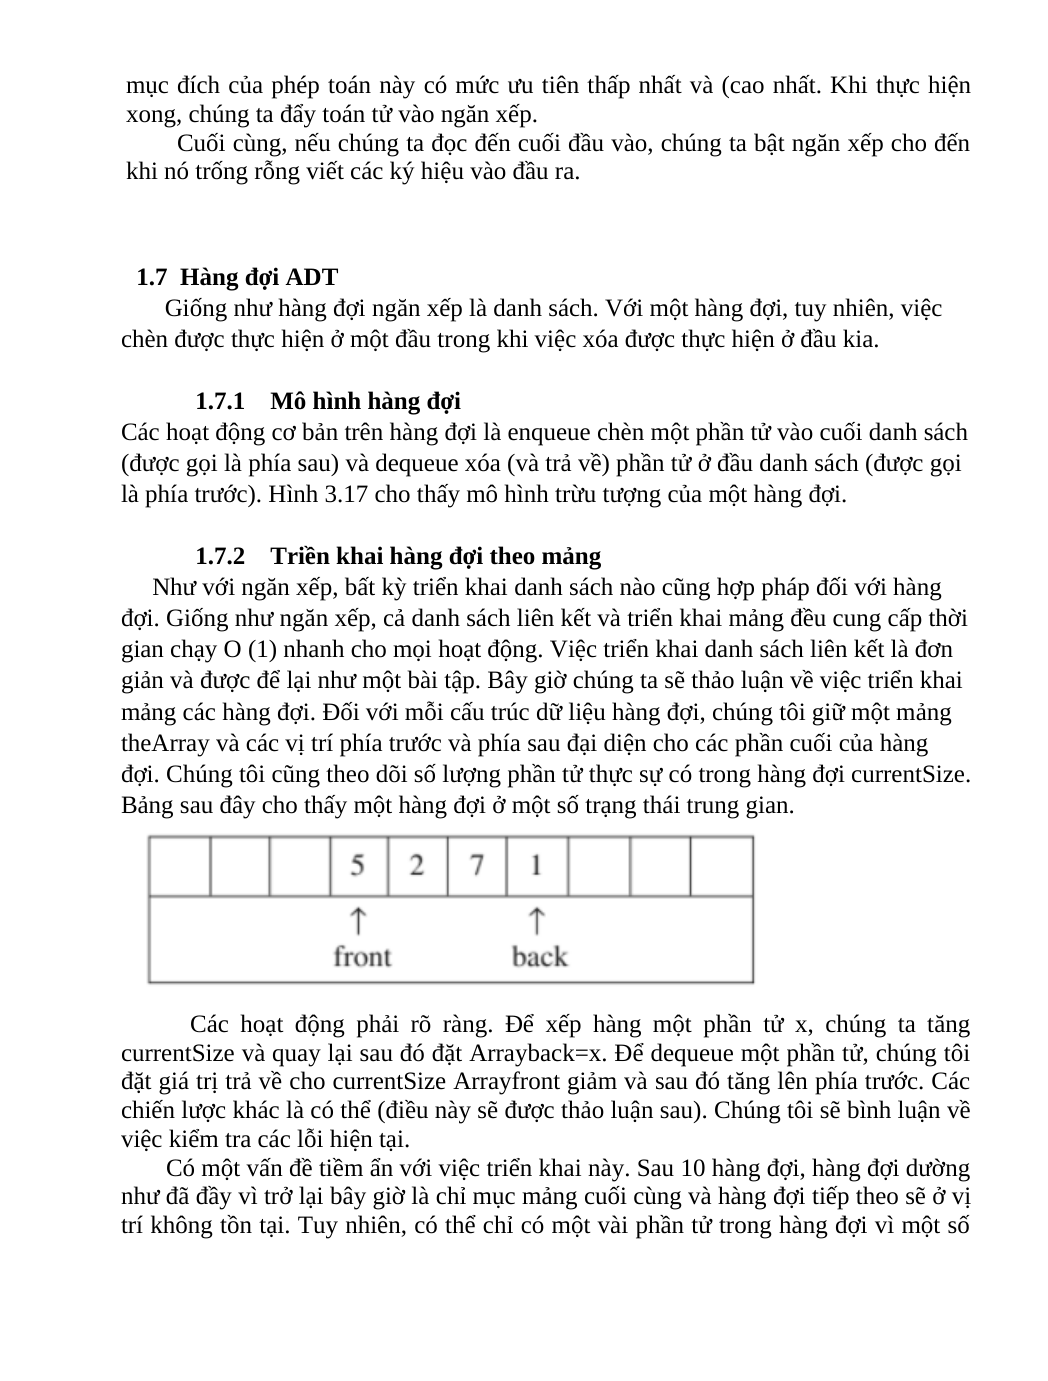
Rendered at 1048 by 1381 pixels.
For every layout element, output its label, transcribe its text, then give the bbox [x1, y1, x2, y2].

list Các hoạt động cơ bản trên hàng đợi là enqueue chèn một phần tử vào cuối danh sách (được gọi là phía sau) và dequeue xóa (và trả về) phần tử ở đầu danh sách (được gọi là phía trước). Hình 3.17 cho thấy mô hình trừu tượng của một hàng đợi. [121, 417, 972, 508]
list Cuối cùng, nếu chúng ta đọc đến cuối đầu vào, chúng ta bật ngăn xếp cho đến khi nó trống rỗng viết các ký hiệu vào đầu ra. [126, 128, 972, 185]
list Các hoạt động phải rõ ràng. Để xếp hàng một phần tử x, chúng ta tăng currentSize và quay lại sau đó đặt Arrayback=x. Để dequeue một phần tử, chúng tôi đặt giá trị trả về cho currentSize Arrayfront giảm và sau đó tăng lên phía trước. Các chiến lược khác là có thể (điều này sẽ được thảo luận sau). Chúng tôi sẽ bình luận về việc kiểm tra các lỗi hiện tại. [121, 1009, 972, 1153]
list Như với ngăn xếp, bất kỳ triển khai danh sách nào cũng hợp pháp đối với hàng đợi. Giống như ngăn xếp, cả danh sách liên kết và triển khai mảng đều cung cấp thời gian chạy O (1) nhanh cho mọi hoạt động. Việc triển khai danh sách liên kết là đơn giản và được để lại như một bài tập. Bây giờ chúng ta sẽ thảo luận về việc triển khai mảng các hàng đợi. Đối với mỗi cấu trúc dữ liệu hàng đợi, chúng tôi giữ một mảng theArray và các vị trí phía trước và phía sau đại diện cho các phần cuối của hàng đợi. Chúng tôi cũng theo dõi số lượng phần tử thực sự có trong hàng đợi currentSize. Bảng sau đây cho thấy một hàng đợi ở một số trạng thái trung gian. [121, 572, 972, 818]
list Triền khai hàng đợi theo mảng [195, 541, 972, 570]
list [126, 70, 972, 128]
list Giống như hàng đợi ngăn xếp là danh sách. Với một hàng đợi, tuy nhiên, việc chèn được thực hiện ở một đầu trong khi việc xóa được thực hiện ở đầu kia. [121, 293, 972, 353]
list Mô hình hàng đợi [195, 386, 972, 415]
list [121, 1153, 972, 1239]
list Hàng đợi ADT [136, 262, 972, 291]
picture [120, 820, 795, 1007]
